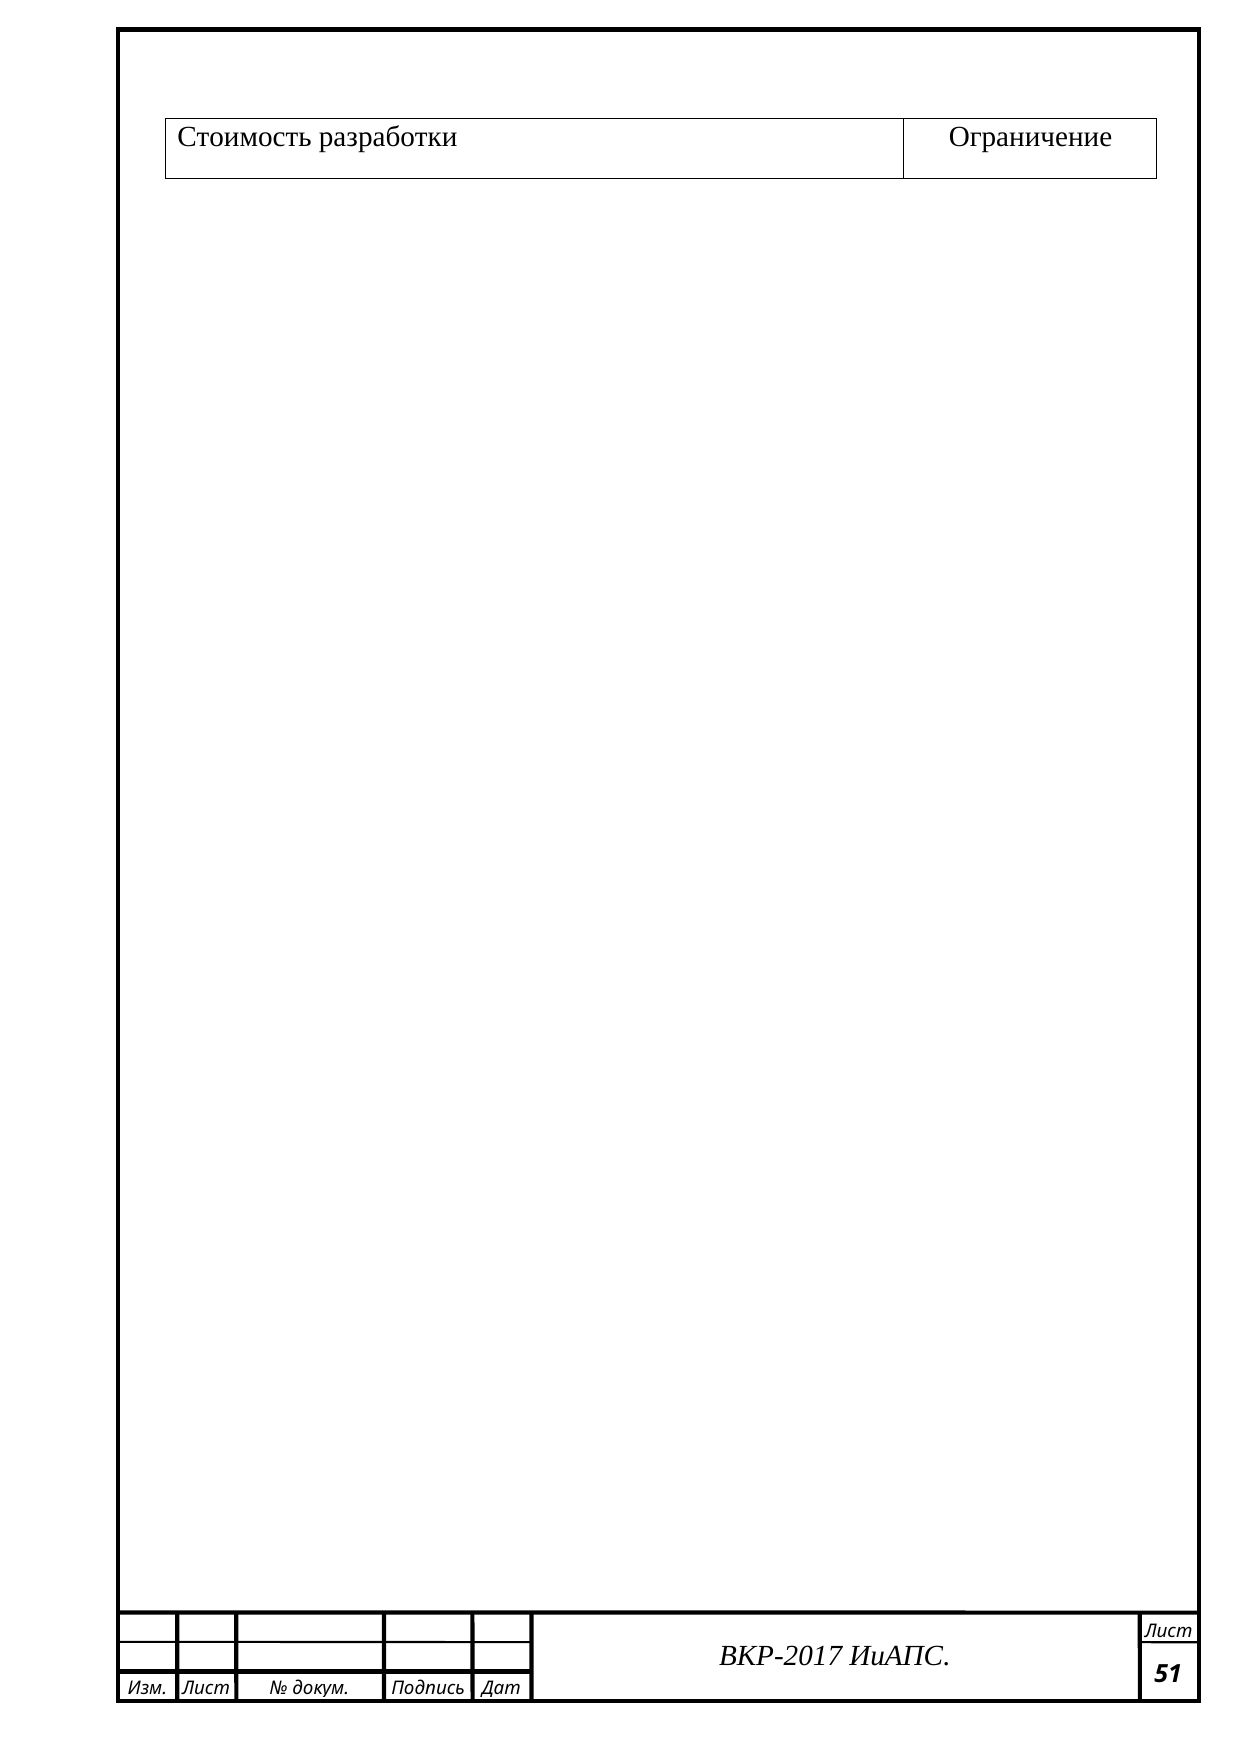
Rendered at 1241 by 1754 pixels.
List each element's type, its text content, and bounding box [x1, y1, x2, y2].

table_cell Стоимость разработки [166, 119, 903, 177]
table_cell Ограничение [904, 119, 1156, 177]
